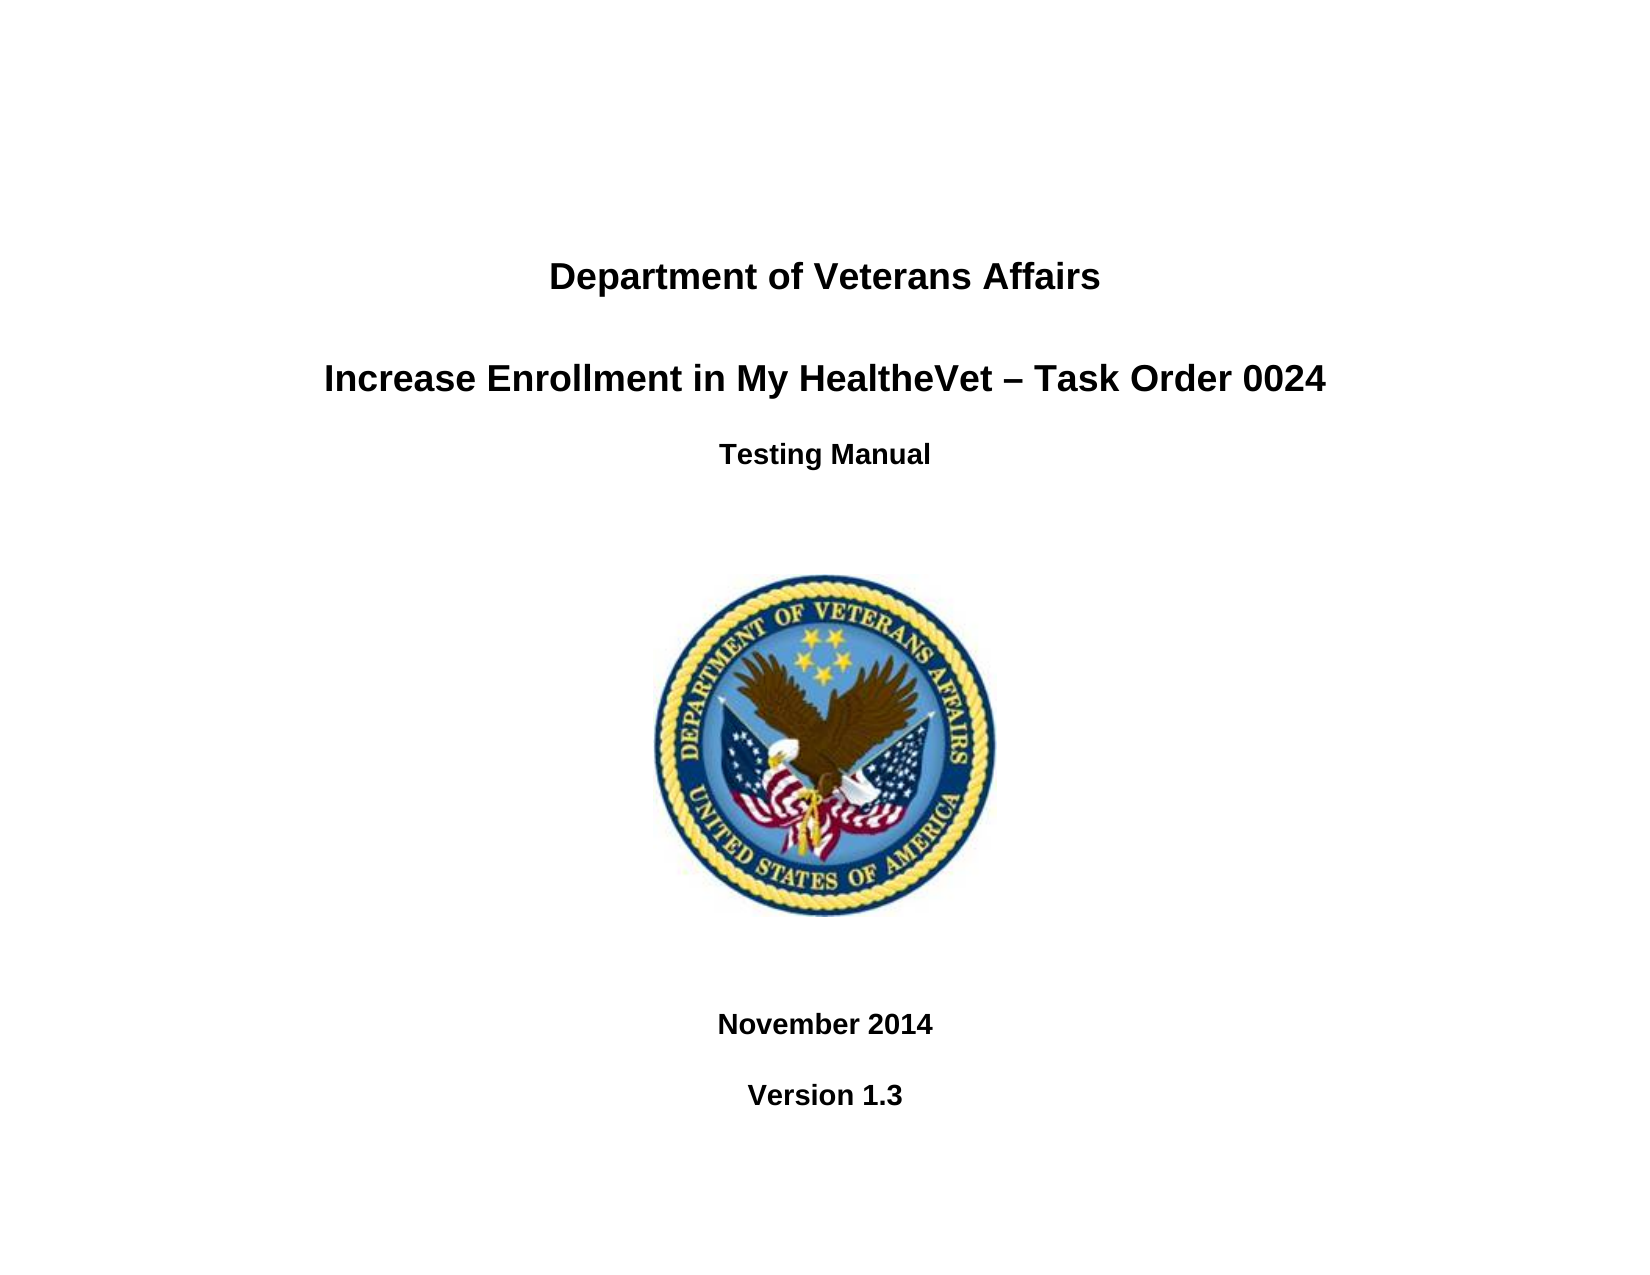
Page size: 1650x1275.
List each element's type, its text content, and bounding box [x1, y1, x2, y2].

picture [653, 574, 997, 917]
title Department of Veterans Affairs [75, 254, 1575, 297]
title Version 1.3 [75, 1078, 1575, 1112]
title Increase Enrollment in My HealtheVet – Task Order 0024 [75, 356, 1575, 399]
title Testing Manual [75, 437, 1575, 470]
title November 2014 [75, 1007, 1575, 1041]
